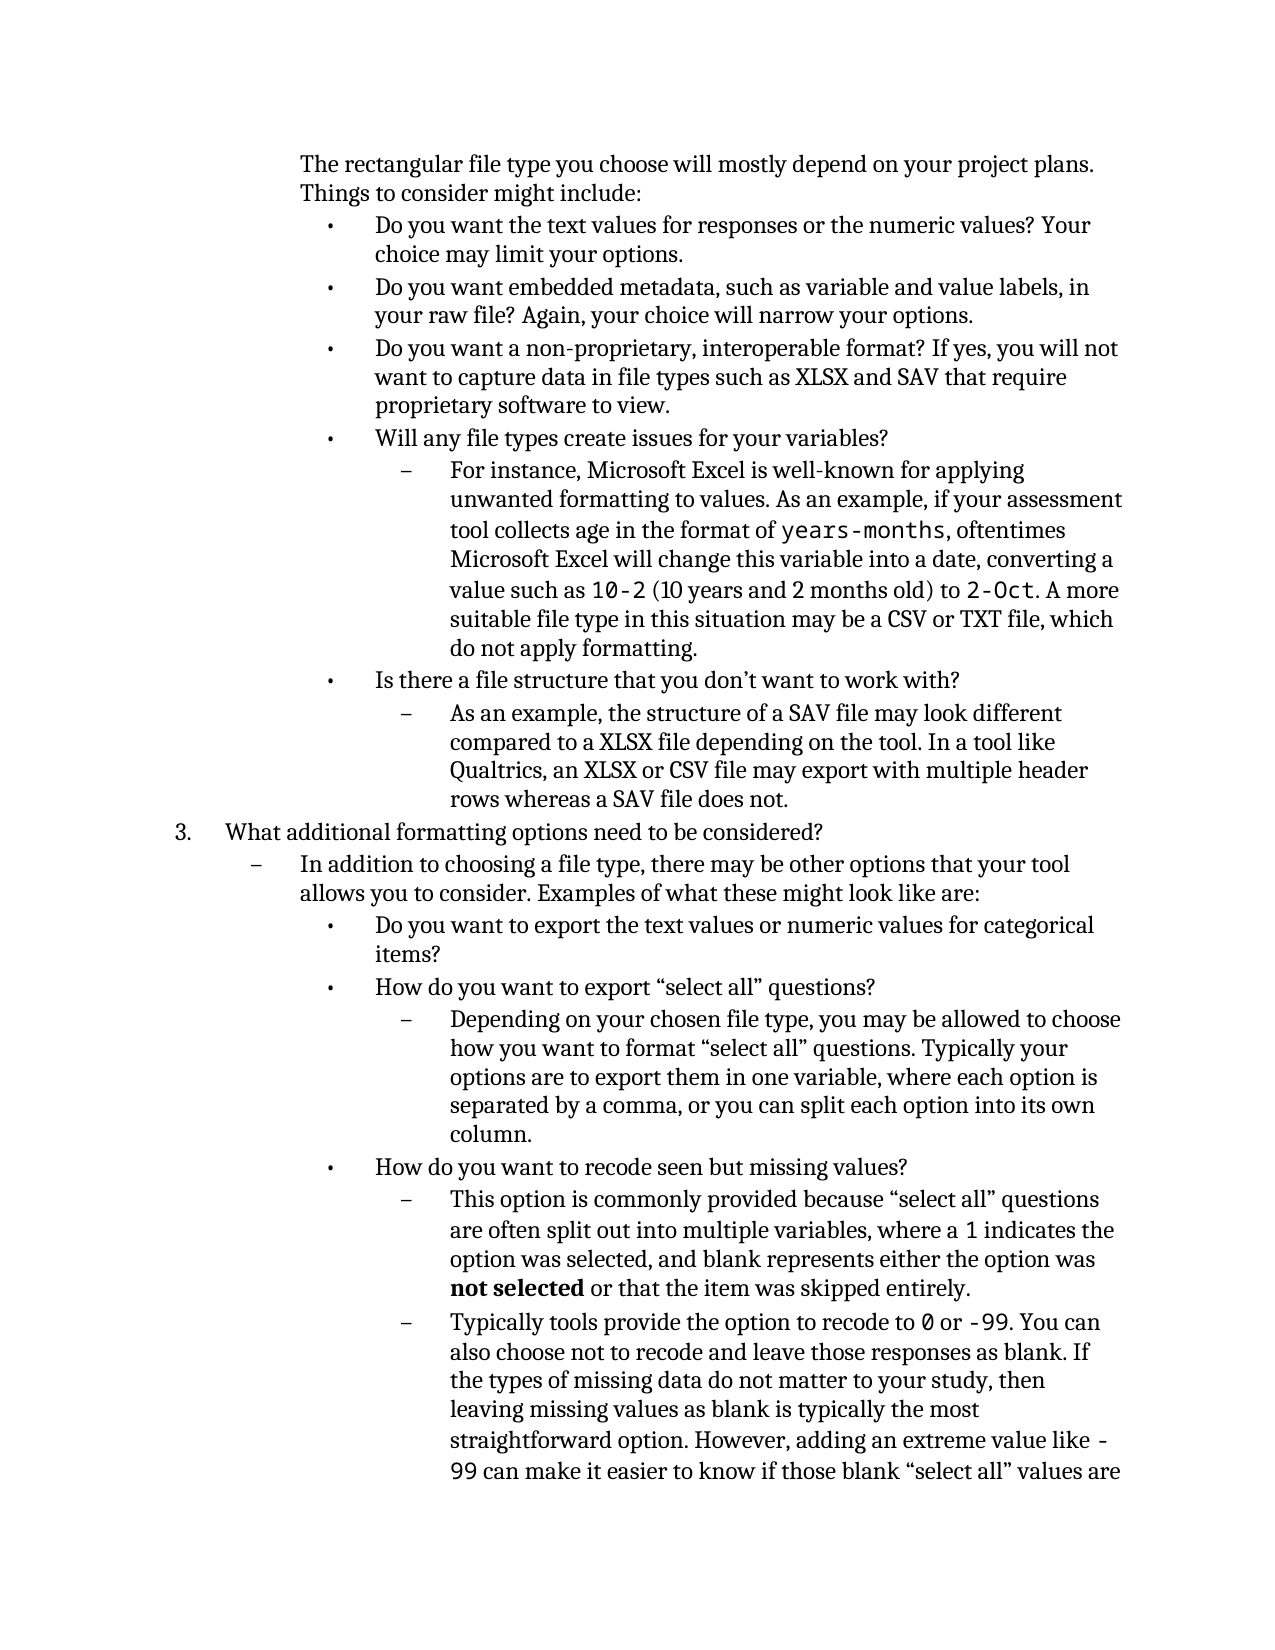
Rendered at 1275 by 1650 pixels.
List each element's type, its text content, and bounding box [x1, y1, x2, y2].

list Do you want embedded metadata, such as variable and value labels, in your raw file? Again, your choice will narrow your options. [325, 272, 1125, 330]
list Do you want to export the text values or numeric values for categorical items? [325, 911, 1125, 969]
list How do you want to export “select all” questions? [325, 972, 1125, 1001]
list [250, 150, 1125, 207]
list For instance, Microsoft Excel is well-known for applying unwanted formatting to values. As an example, if your assessment tool collects age in the format of years-months, oftentimes Microsoft Excel will change this variable into a date, converting a value such as 10-2 (10 years and 2 months old) to 2-Oct. A more suitable file type in this situation may be a CSV or TXT file, which do not apply formatting. [400, 456, 1125, 662]
list Depending on your chosen file type, you may be allowed to choose how you want to format “select all” questions. Typically your options are to export them in one variable, where each option is separated by a comma, or you can split each option into its own column. [400, 1005, 1125, 1149]
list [400, 1306, 1125, 1486]
list This option is commonly provided because “select all” questions are often split out into multiple variables, where a 1 indicates the option was selected, and blank represents either the option was not selected or that the item was skipped entirely. [400, 1185, 1125, 1302]
list How do you want to recode seen but missing values? [325, 1152, 1125, 1181]
list As an example, the structure of a SAV file may look different compared to a XLSX file depending on the tool. In a tool like Qualtrics, an XLSX or CSV file may export with multiple header rows whereas a SAV file does not. [400, 699, 1125, 814]
list Do you want a non-proprietary, interoperable format? If yes, you will not want to capture data in file types such as XLSX and SAV that require proprietary software to view. [325, 334, 1125, 420]
list Will any file types create issues for your variables? [325, 424, 1125, 452]
list What additional formatting options need to be considered? [175, 817, 1125, 846]
list In addition to choosing a file type, there may be other options that your tool allows you to consider. Examples of what these might look like are: [250, 850, 1125, 907]
list Do you want the text values for responses or the numeric values? Your choice may limit your options. [325, 211, 1125, 269]
list Is there a file structure that you don’t want to work with? [325, 666, 1125, 695]
